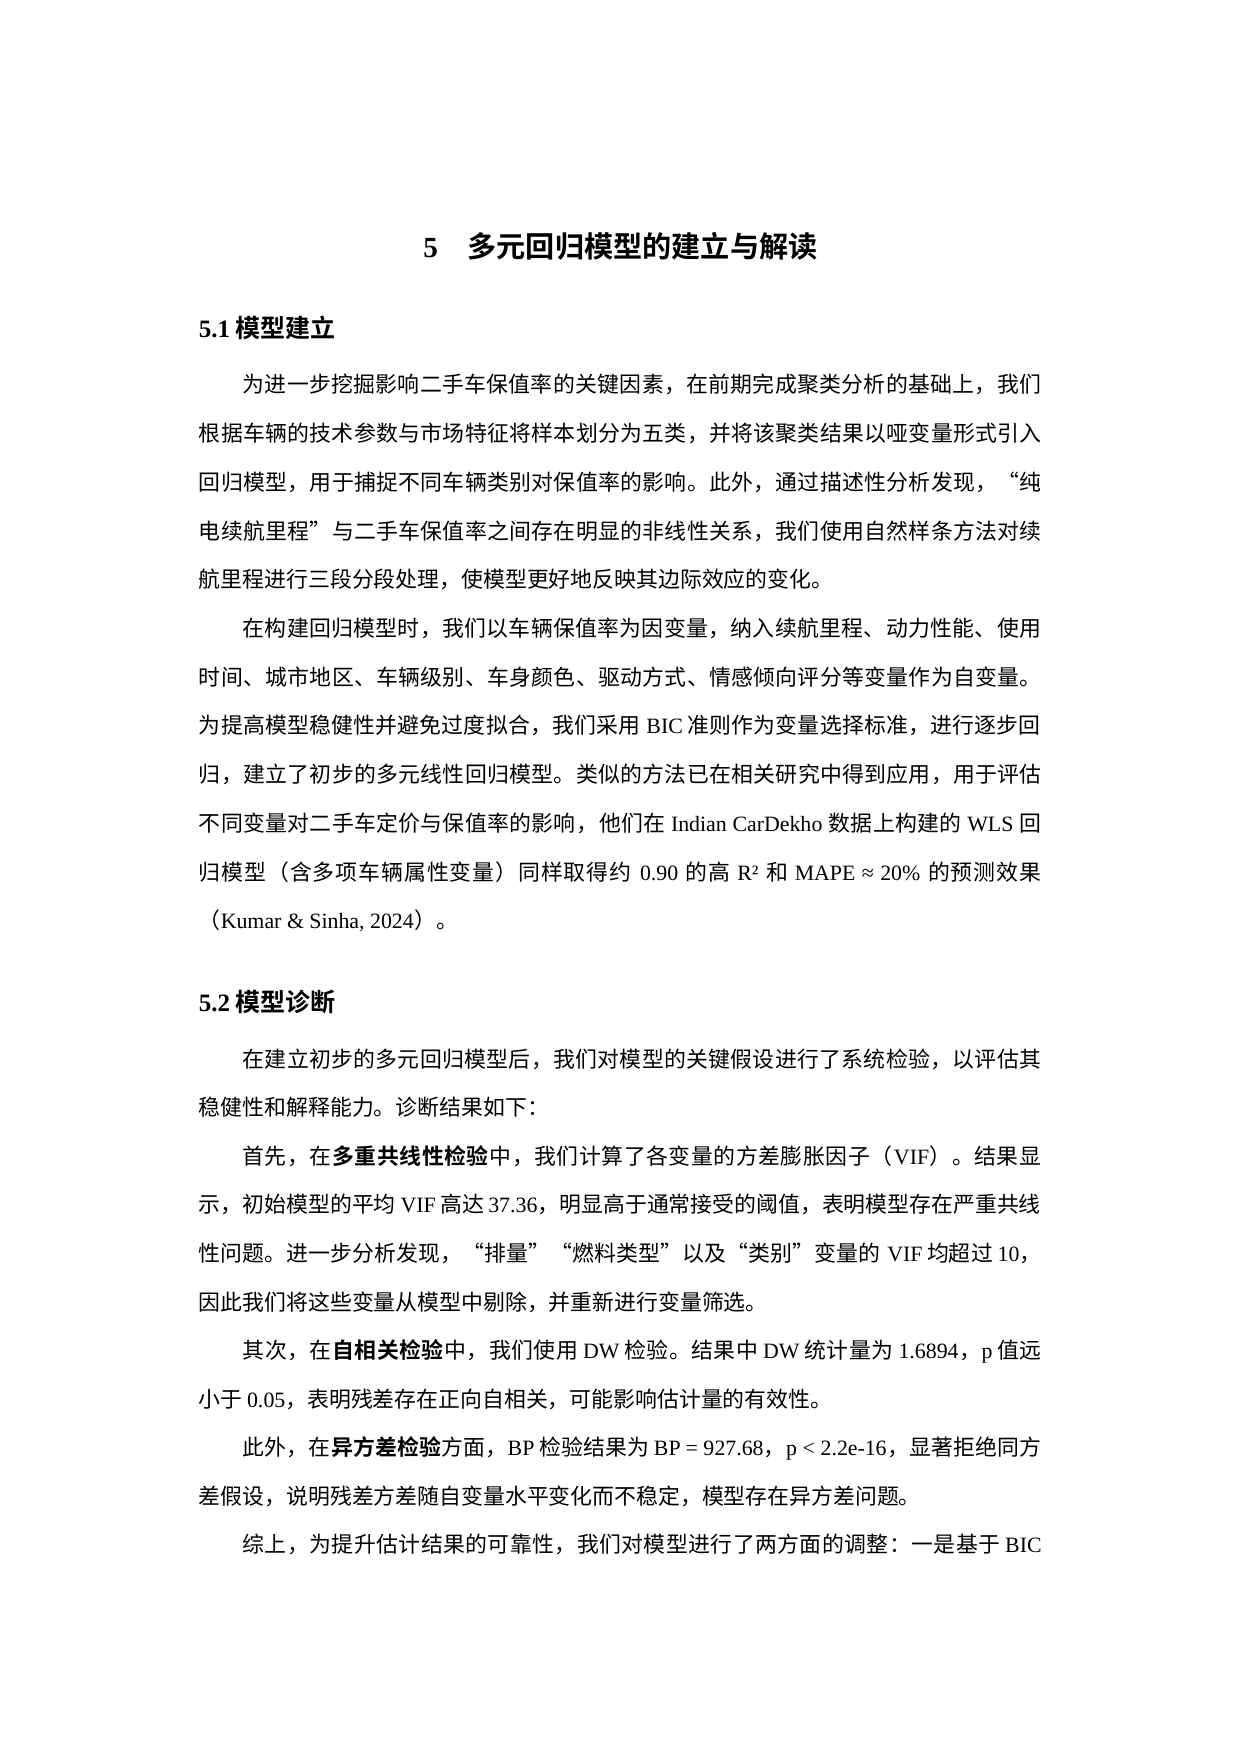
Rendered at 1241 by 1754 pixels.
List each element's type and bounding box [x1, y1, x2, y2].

table_cell [188, 162, 1053, 1559]
